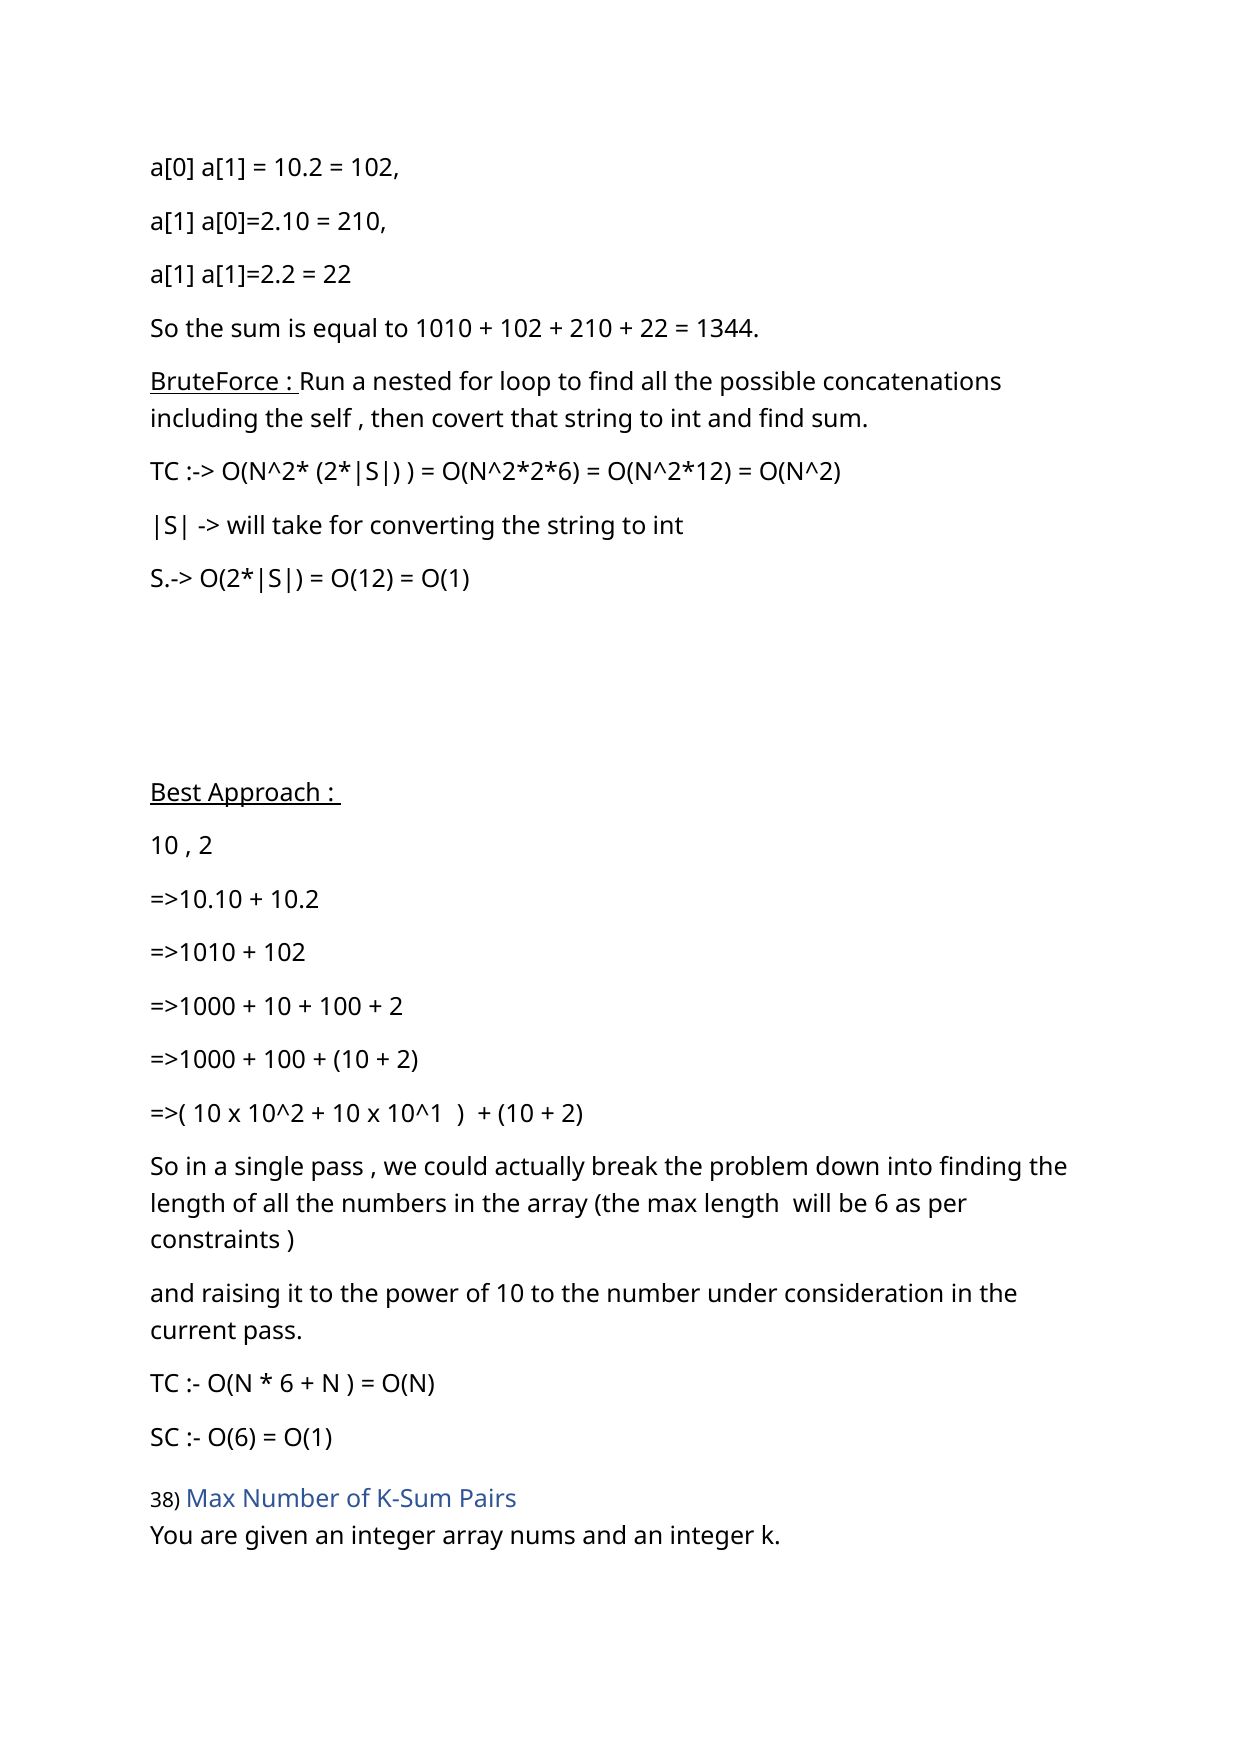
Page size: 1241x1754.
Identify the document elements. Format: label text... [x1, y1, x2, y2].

text a[1] a[1]=2.2 = 22 [150, 257, 1090, 291]
text and raising it to the power of 10 to the number under consideration in the current pass. [150, 1276, 1090, 1346]
text =>( 10 x 10^2 + 10 x 10^1 ) + (10 + 2) [150, 1095, 1090, 1129]
text a[0] a[1] = 10.2 = 102, [150, 150, 1090, 184]
text a[1] a[0]=2.10 = 210, [150, 203, 1090, 237]
text 10 , 2 [150, 828, 1090, 862]
text =>1000 + 10 + 100 + 2 [150, 988, 1090, 1022]
text SC :- O(6) = O(1) [150, 1419, 1090, 1453]
text TC :-> O(N^2* (2*|S|) ) = O(N^2*2*6) = O(N^2*12) = O(N^2) [150, 454, 1090, 488]
text |S| -> will take for converting the string to int [150, 507, 1090, 541]
text Best Approach : [150, 774, 1090, 809]
text =>1000 + 100 + (10 + 2) [150, 1042, 1090, 1076]
subtitle Max Number of K-Sum Pairs [150, 1481, 1090, 1515]
text You are given an integer array nums and an integer k. [150, 1518, 1090, 1552]
text So in a single pass , we could actually break the problem down into finding the length of all the numbers in the array (the max length will be 6 as per constraints ) [150, 1149, 1090, 1256]
text TC :- O(N * 6 + N ) = O(N) [150, 1366, 1090, 1400]
text So the sum is equal to 1010 + 102 + 210 + 22 = 1344. [150, 310, 1090, 344]
text =>10.10 + 10.2 [150, 881, 1090, 916]
text S.-> O(2*|S|) = O(12) = O(1) [150, 561, 1090, 595]
text =>1010 + 102 [150, 935, 1090, 969]
text BruteForce : Run a nested for loop to find all the possible concatenations including the self , then covert that string to int and find sum. [150, 364, 1090, 434]
